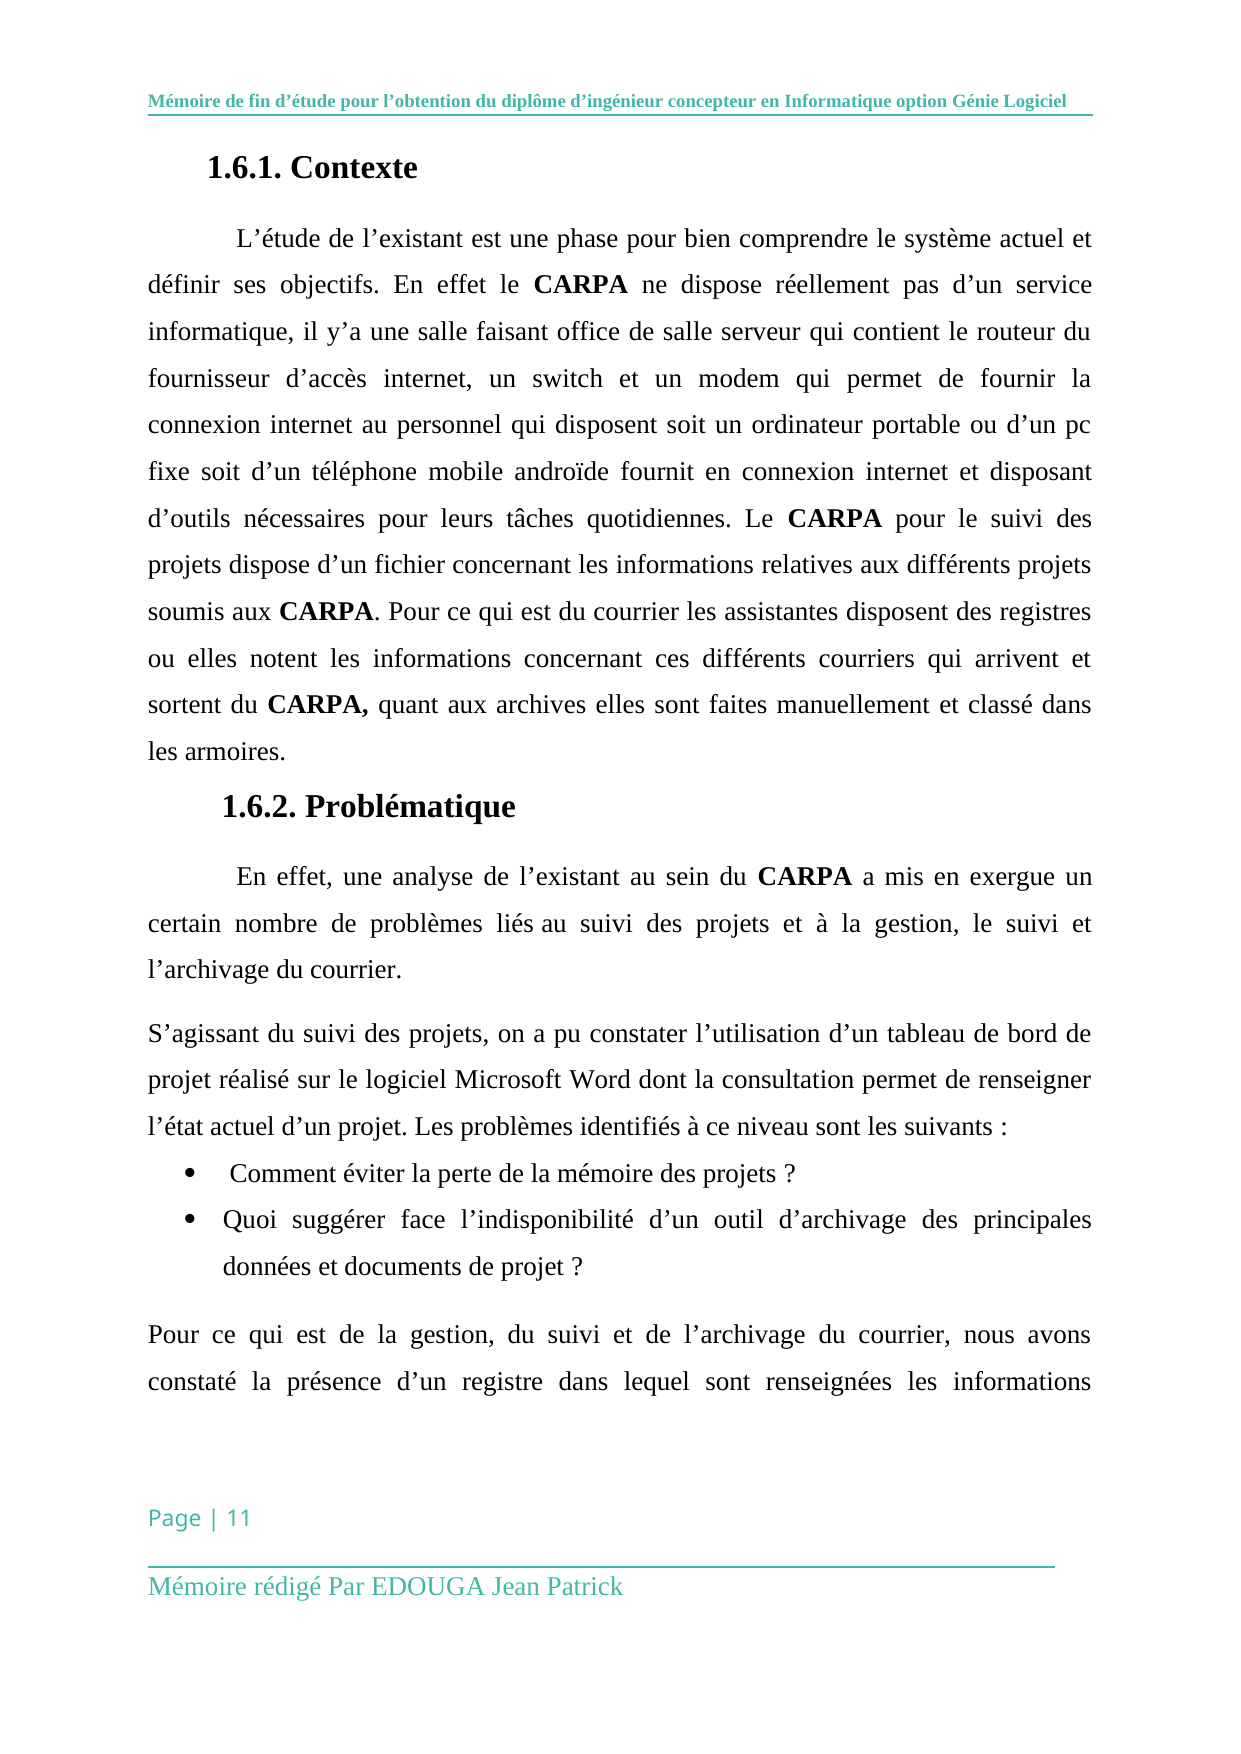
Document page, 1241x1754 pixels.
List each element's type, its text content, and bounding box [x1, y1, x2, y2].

text En effet, une analyse de l’existant au sein du CARPA a mis en exergue un certain nombre de problèmes liés au suivi des projets et à la gestion, le suivi et l’archivage du courrier. [148, 860, 1093, 984]
subtitle 1.6.1. Contexte [148, 148, 1093, 186]
text L’étude de l’existant est une phase pour bien comprendre le système actuel et définir ses objectifs. En effet le CARPA ne dispose réellement pas d’un service informatique, il y’a une salle faisant office de salle serveur qui contient le routeur du fournisseur d’accès internet, un switch et un modem qui permet de fournir la connexion internet au personnel qui disposent soit un ordinateur portable ou d’un pc fixe soit d’un téléphone mobile androïde fournit en connexion internet et disposant d’outils nécessaires pour leurs tâches quotidiennes. Le CARPA pour le suivi des projets dispose d’un fichier concernant les informations relatives aux différents projets soumis aux CARPA. Pour ce qui est du courrier les assistantes disposent des registres ou elles notent les informations concernant ces différents courriers qui arrivent et sortent du CARPA, quant aux archives elles sont faites manuellement et classé dans les armoires. [148, 222, 1093, 766]
list Comment éviter la perte de la mémoire des projets ? [185, 1157, 1093, 1188]
list Quoi suggérer face l’indisponibilité d’un outil d’archivage des principales données et documents de projet ? [185, 1204, 1093, 1282]
text S’agissant du suivi des projets, on a pu constater l’utilisation d’un tableau de bord de projet réalisé sur le logiciel Microsoft Word dont la consultation permet de renseigner l’état actuel d’un projet. Les problèmes identifiés à ce niveau sont les suivants : [148, 1017, 1093, 1141]
subtitle 1.6.2. Problématique [148, 786, 1093, 824]
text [148, 1318, 1093, 1396]
